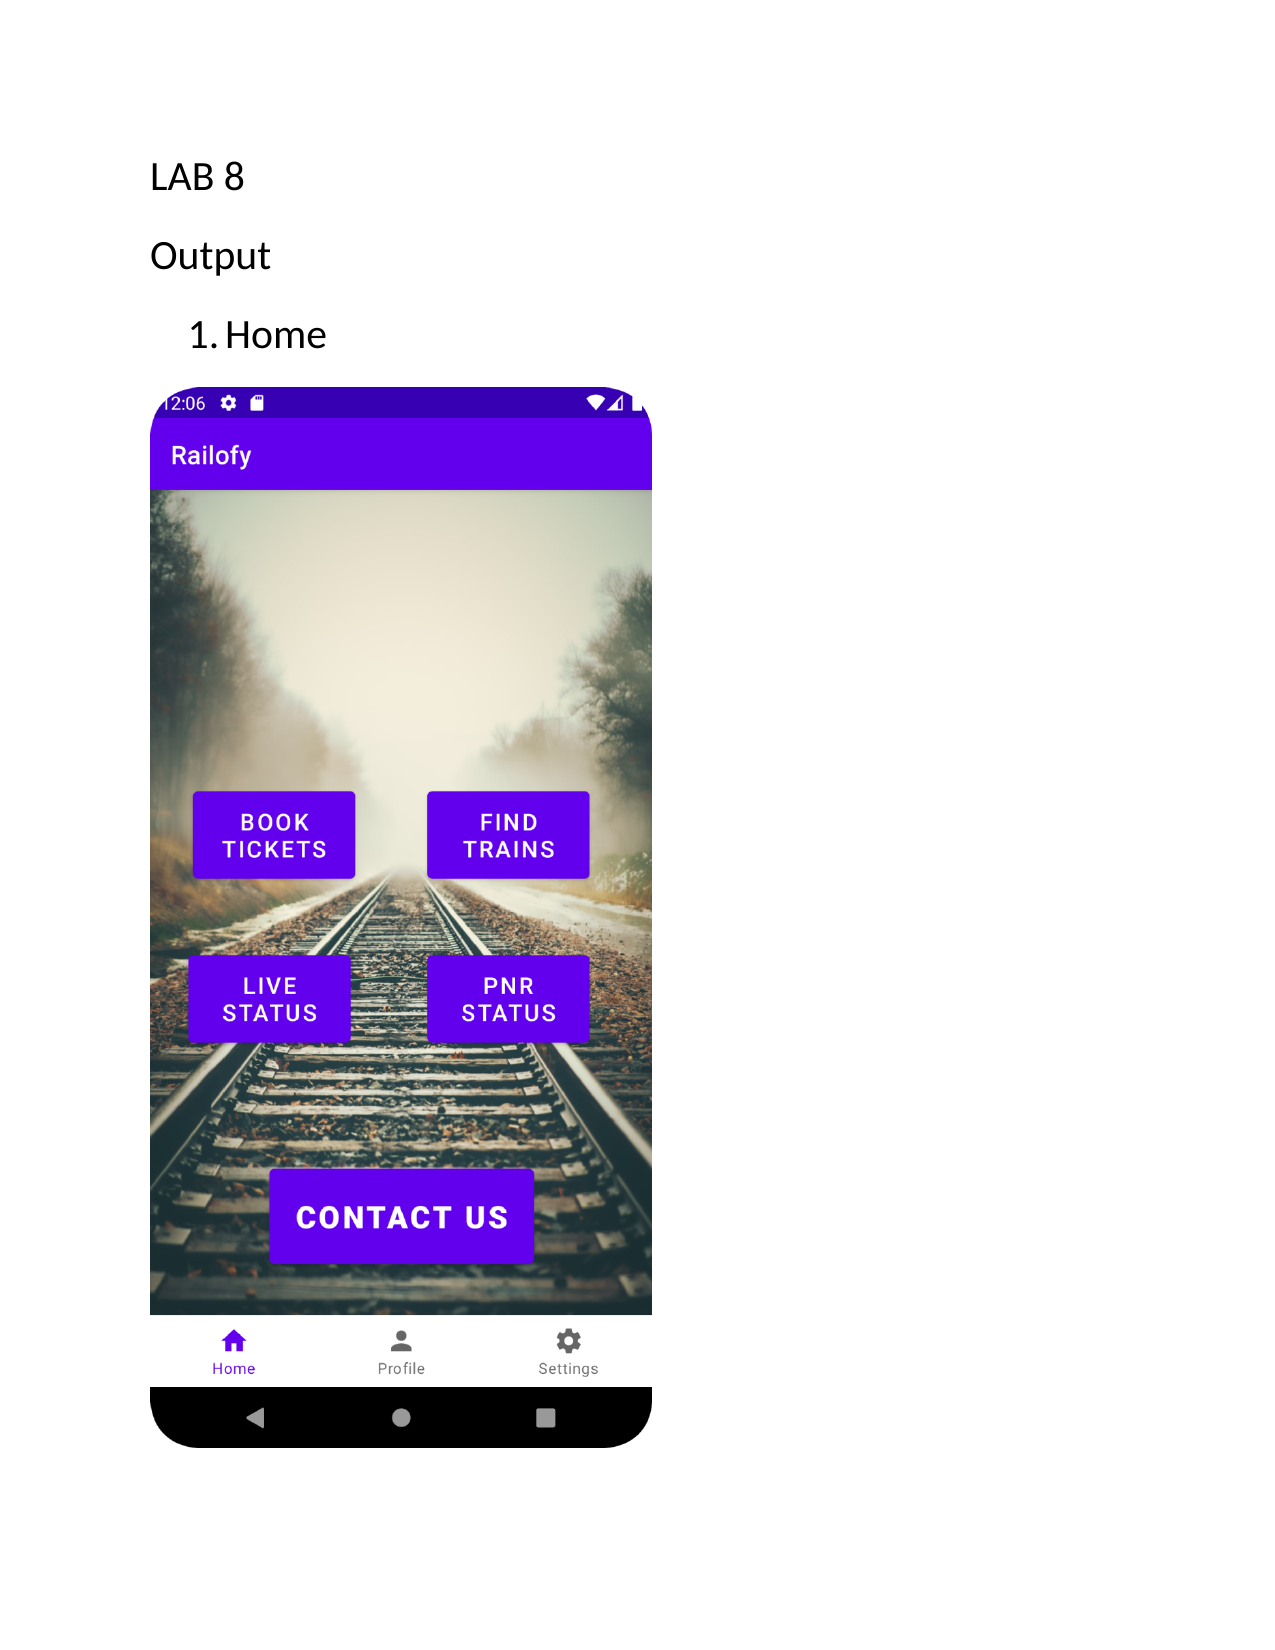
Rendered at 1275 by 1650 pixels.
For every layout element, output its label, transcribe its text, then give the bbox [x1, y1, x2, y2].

text Output [150, 229, 1125, 280]
list Home [187, 308, 1125, 359]
text LAB 8 [150, 150, 1125, 201]
picture [150, 387, 652, 1448]
